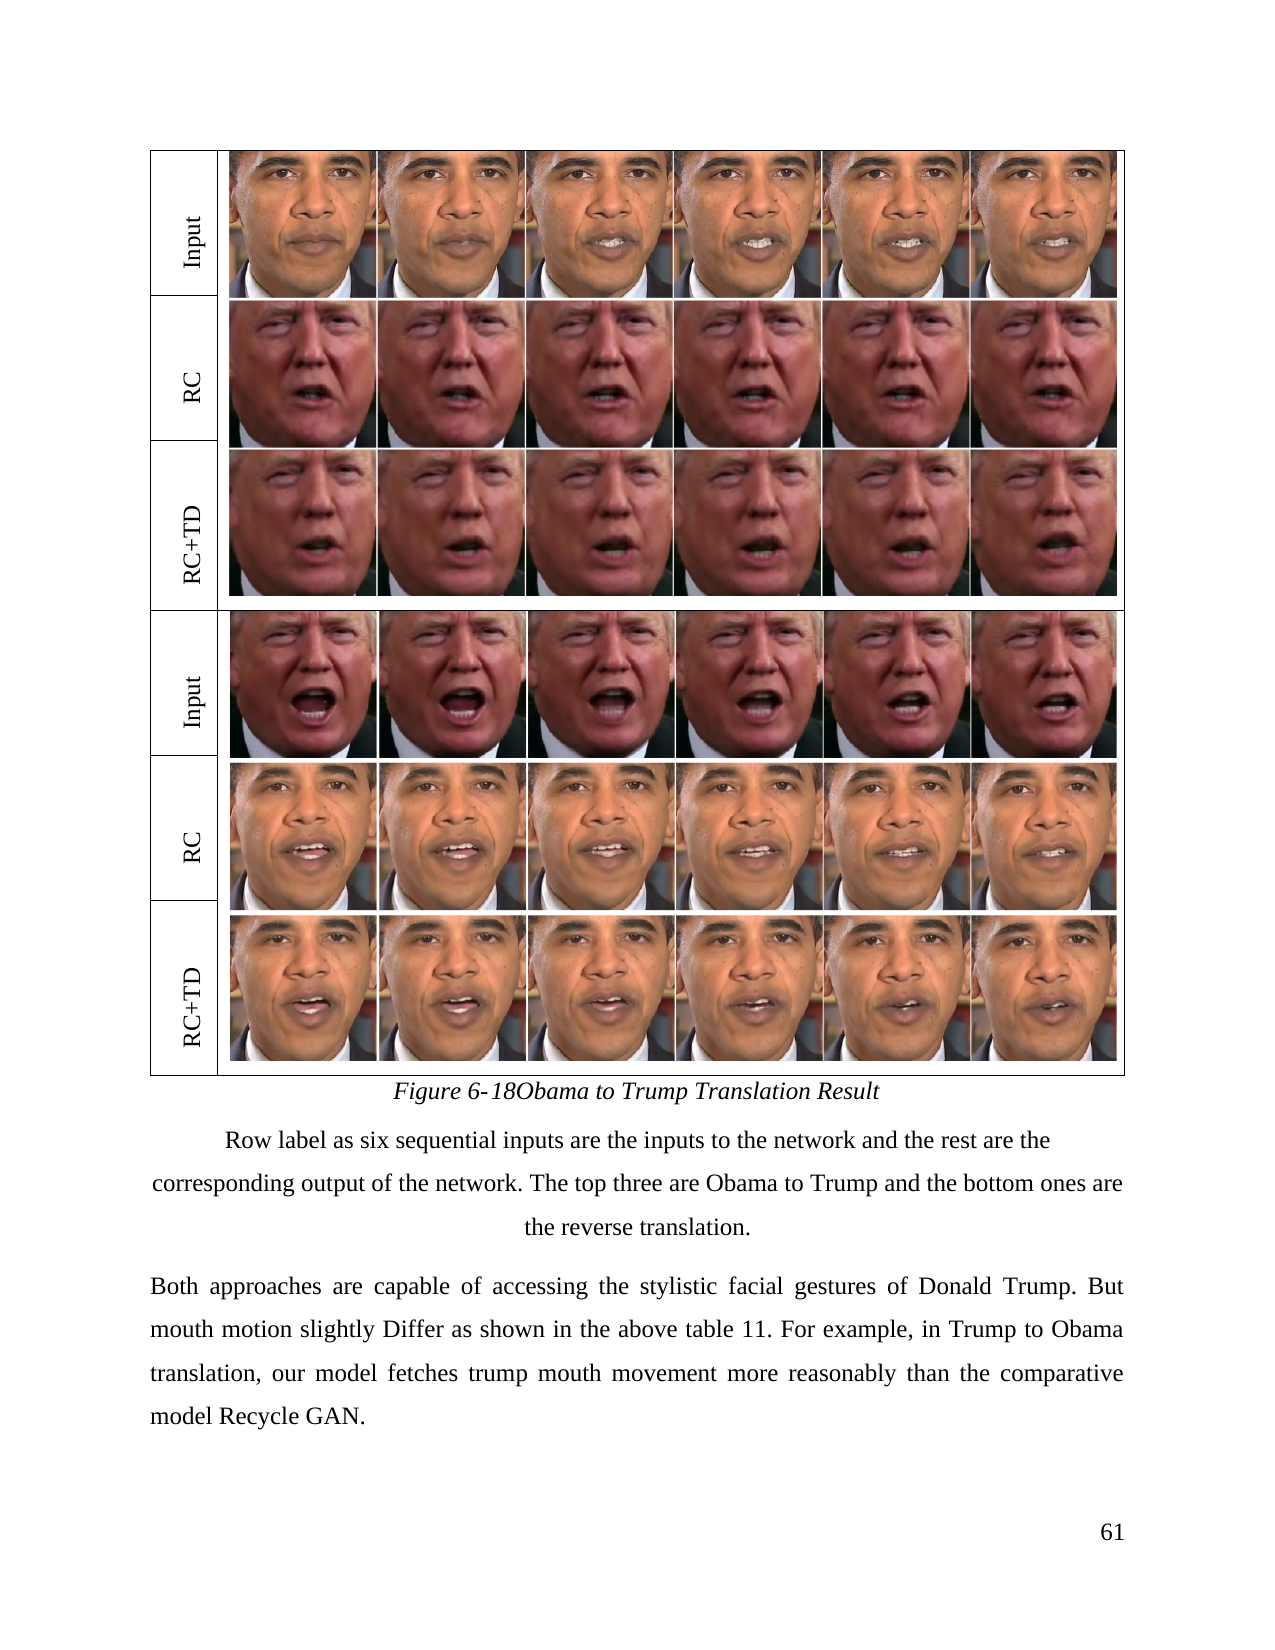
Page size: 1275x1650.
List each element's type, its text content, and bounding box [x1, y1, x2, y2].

picture [229, 151, 1117, 596]
table_header Input [151, 151, 217, 295]
table_cell RC [151, 296, 217, 440]
table_cell Input [151, 611, 217, 755]
table_cell RC+TD [151, 441, 217, 610]
table_cell RC [151, 756, 217, 900]
table_cell [218, 611, 1124, 1075]
table_cell RC+TD [151, 901, 217, 1075]
text Row label as six sequential inputs are the inputs to the network and the rest are the corresponding output of the network. The top three are Obama to Trump and the bottom ones are the reverse translation. [150, 1125, 1125, 1240]
picture [229, 611, 1117, 1061]
table_header [218, 151, 1124, 610]
text Both approaches are capable of accessing the stylistic facial gestures of Donald Trump. But mouth motion slightly Differ as shown in the above table 11. For example, in Trump to Obama translation, our model fetches trump mouth movement more reasonably than the comparative model Recycle GAN. [150, 1271, 1125, 1429]
